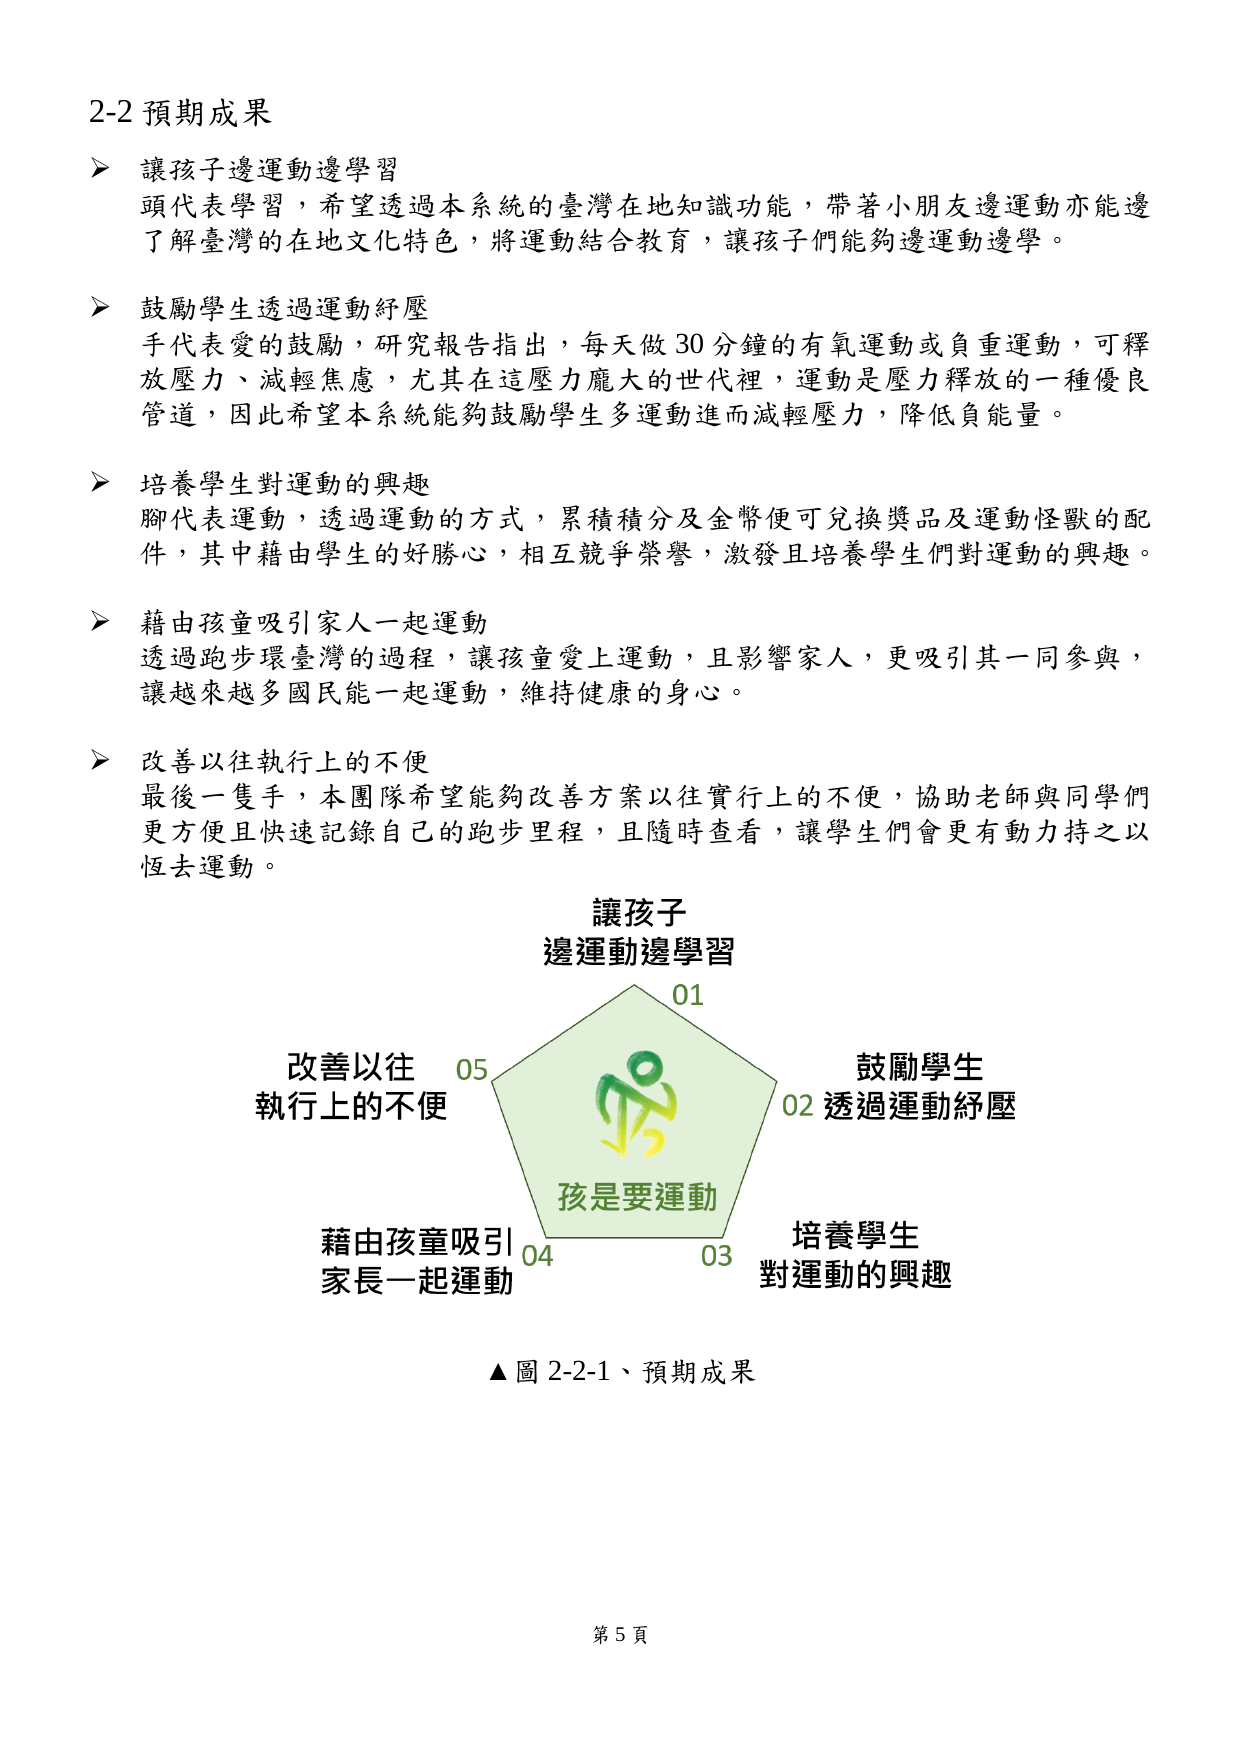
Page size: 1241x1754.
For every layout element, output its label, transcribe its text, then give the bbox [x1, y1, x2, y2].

list 頭代表學習，希望透過本系統的臺灣在地知識功能，帶著小朋友邊運動亦能邊了解臺灣的在地文化特色，將運動結合教育，讓孩子們能夠邊運動邊學。 [139, 185, 1152, 255]
list 培養學生對運動的興趣 [89, 463, 1152, 498]
list 最後一隻手，本團隊希望能夠改善方案以往實行上的不便，協助老師與同學們更方便且快速記錄自己的跑步里程，且隨時查看，讓學生們會更有動力持之以恆去運動。 [139, 777, 1152, 882]
list 腳代表運動，透過運動的方式，累積積分及金幣便可兌換獎品及運動怪獸的配件，其中藉由學生的好勝心，相互競爭榮譽，激發且培養學生們對運動的興趣。 [139, 498, 1152, 568]
list 改善以往執行上的不便 [89, 741, 1152, 777]
list 藉由孩童吸引家人一起運動 [89, 602, 1152, 637]
subtitle 2-2預期成果 [89, 89, 1152, 129]
text ▲圖2-2-1、預期成果 [89, 1351, 1152, 1387]
list 讓孩子邊運動邊學習 [89, 149, 1152, 185]
list 手代表愛的鼓勵，研究報告指出，每天做30分鐘的有氧運動或負重運動，可釋放壓力、減輕焦慮，尤其在這壓力龐大的世代裡，運動是壓力釋放的一種優良管道，因此希望本系統能夠鼓勵學生多運動進而減輕壓力，降低負能量。 [139, 324, 1152, 429]
picture [245, 889, 1028, 1299]
list 透過跑步環臺灣的過程，讓孩童愛上運動，且影響家人，更吸引其一同參與，讓越來越多國民能一起運動，維持健康的身心。 [139, 637, 1152, 707]
list 鼓勵學生透過運動紓壓 [89, 288, 1152, 324]
